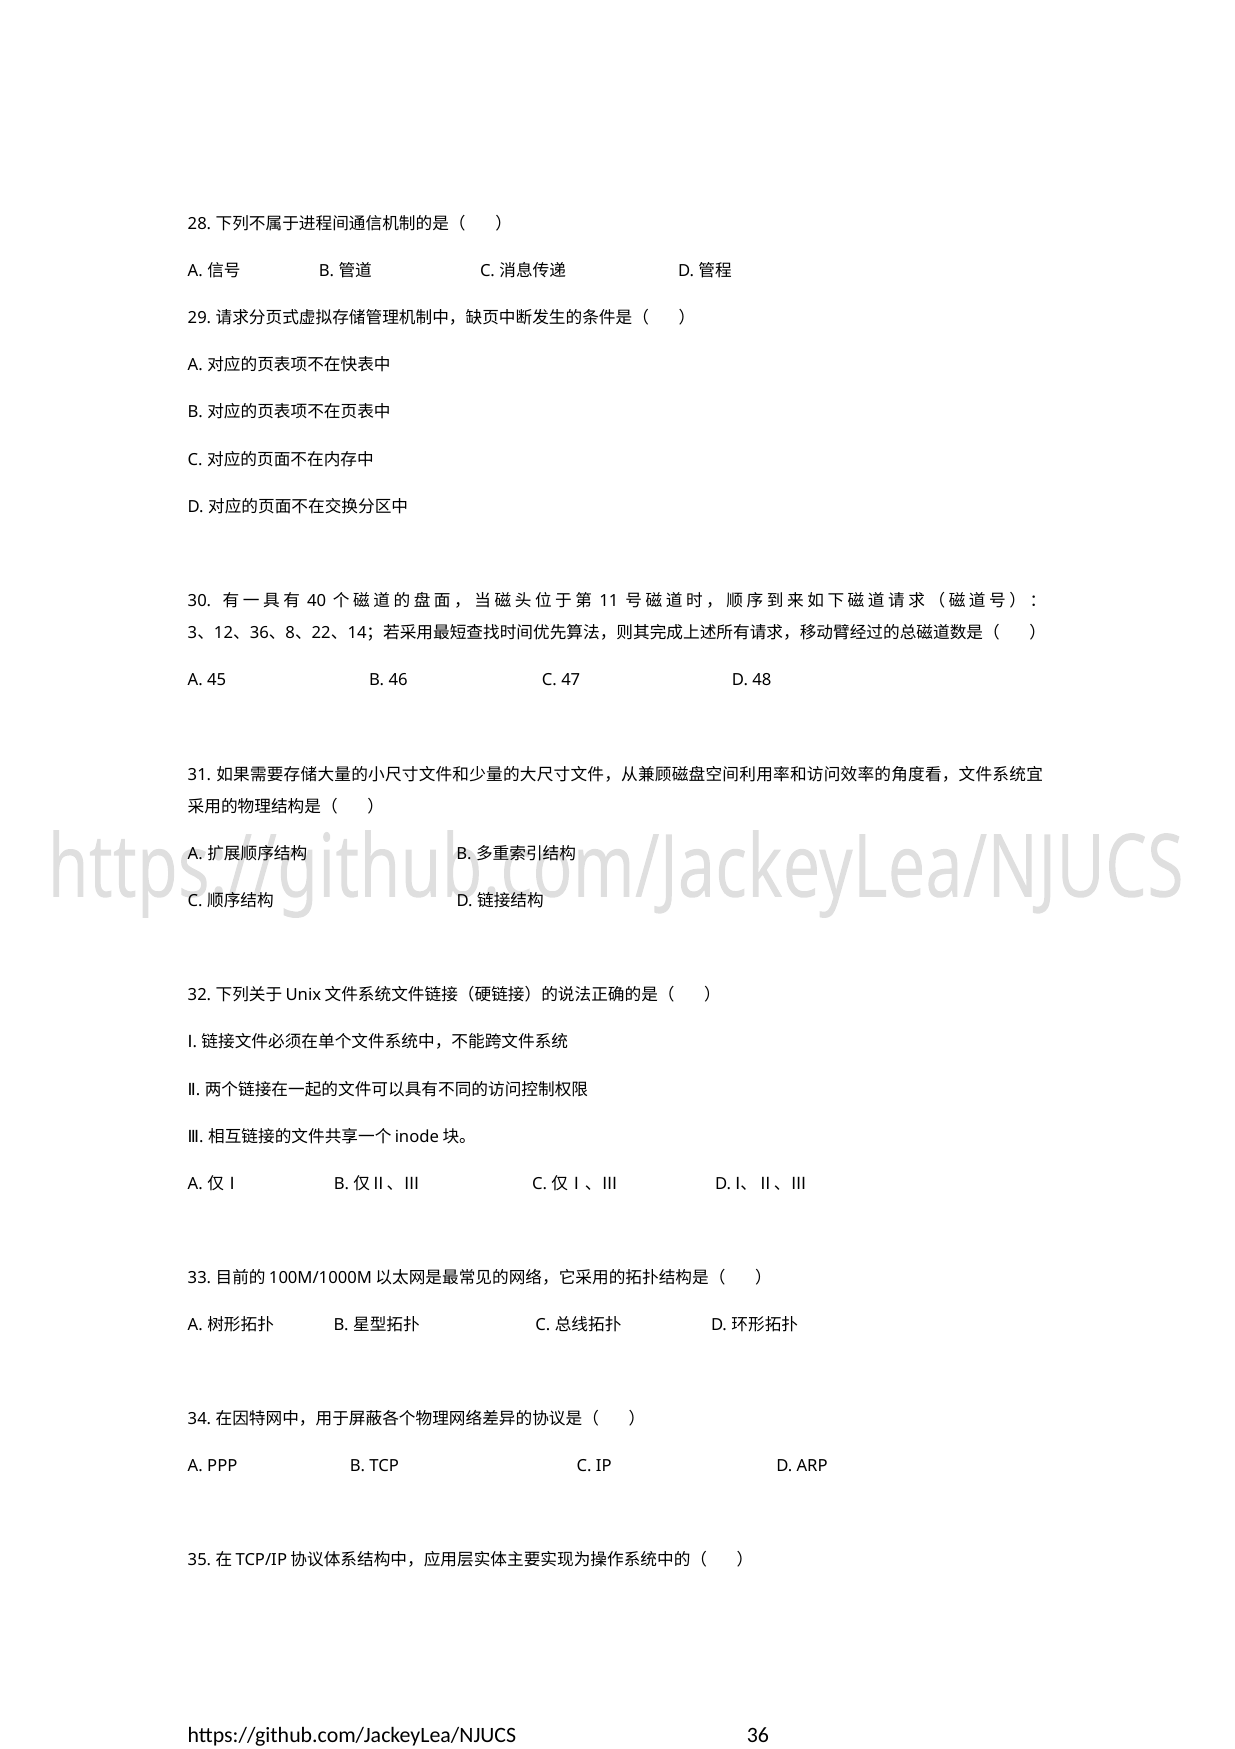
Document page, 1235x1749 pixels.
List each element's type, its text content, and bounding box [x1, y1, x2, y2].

text 29. 请求分页式虚拟存储管理机制中，缺页中断发生的条件是（ ） [187, 300, 1047, 333]
text A. 信号 B. 管道 C. 消息传递 D. 管程 [187, 253, 1047, 286]
text Ⅰ. 链接文件必须在单个文件系统中，不能跨文件系统 [187, 1024, 1047, 1057]
text 28. 下列不属于进程间通信机制的是（ ） [187, 206, 1047, 239]
text A. 仅Ⅰ B. 仅Ⅱ、Ⅲ C. 仅Ⅰ、Ⅲ D. Ⅰ、Ⅱ、Ⅲ [187, 1166, 1047, 1198]
text Ⅱ. 两个链接在一起的文件可以具有不同的访问控制权限 [187, 1072, 1047, 1104]
text Ⅲ. 相互链接的文件共享一个inode块。 [187, 1119, 1047, 1151]
text 31. 如果需要存储大量的小尺寸文件和少量的大尺寸文件，从兼顾磁盘空间利用率和访问效率的角度看，文件系统宜采用的物理结构是（ ） [187, 757, 1047, 822]
text A. 对应的页表项不在快表中 [187, 347, 1047, 380]
text C. 对应的页面不在内存中 [187, 442, 1047, 474]
text 35. 在TCP/IP协议体系结构中，应用层实体主要实现为操作系统中的（ ） [187, 1542, 1047, 1575]
text A. PPP B. TCP C. IP D. ARP [187, 1448, 1047, 1481]
text 33. 目前的100M/1000M以太网是最常见的网络，它采用的拓扑结构是（ ） [187, 1260, 1047, 1292]
text C. 顺序结构 D. 链接结构 [187, 883, 1047, 916]
text D. 对应的页面不在交换分区中 [187, 489, 1047, 521]
text 34. 在因特网中，用于屏蔽各个物理网络差异的协议是（ ） [187, 1401, 1047, 1434]
text A. 扩展顺序结构 B. 多重索引结构 [187, 836, 1047, 869]
text A. 树形拓扑 B. 星型拓扑 C. 总线拓扑 D. 环形拓扑 [187, 1307, 1047, 1339]
text 30. 有一具有40个磁道的盘面，当磁头位于第11号磁道时，顺序到来如下磁道请求（磁道号）：3、12、36、8、22、14；若采用最短查找时间优先算法，则其完成上述所有请求，移动臂经过的总磁道数是（ ） [187, 583, 1047, 648]
text B. 对应的页表项不在页表中 [187, 394, 1047, 427]
text A. 45 B. 46 C. 47 D. 48 [187, 662, 1047, 695]
text 32. 下列关于Unix文件系统文件链接（硬链接）的说法正确的是（ ） [187, 977, 1047, 1010]
